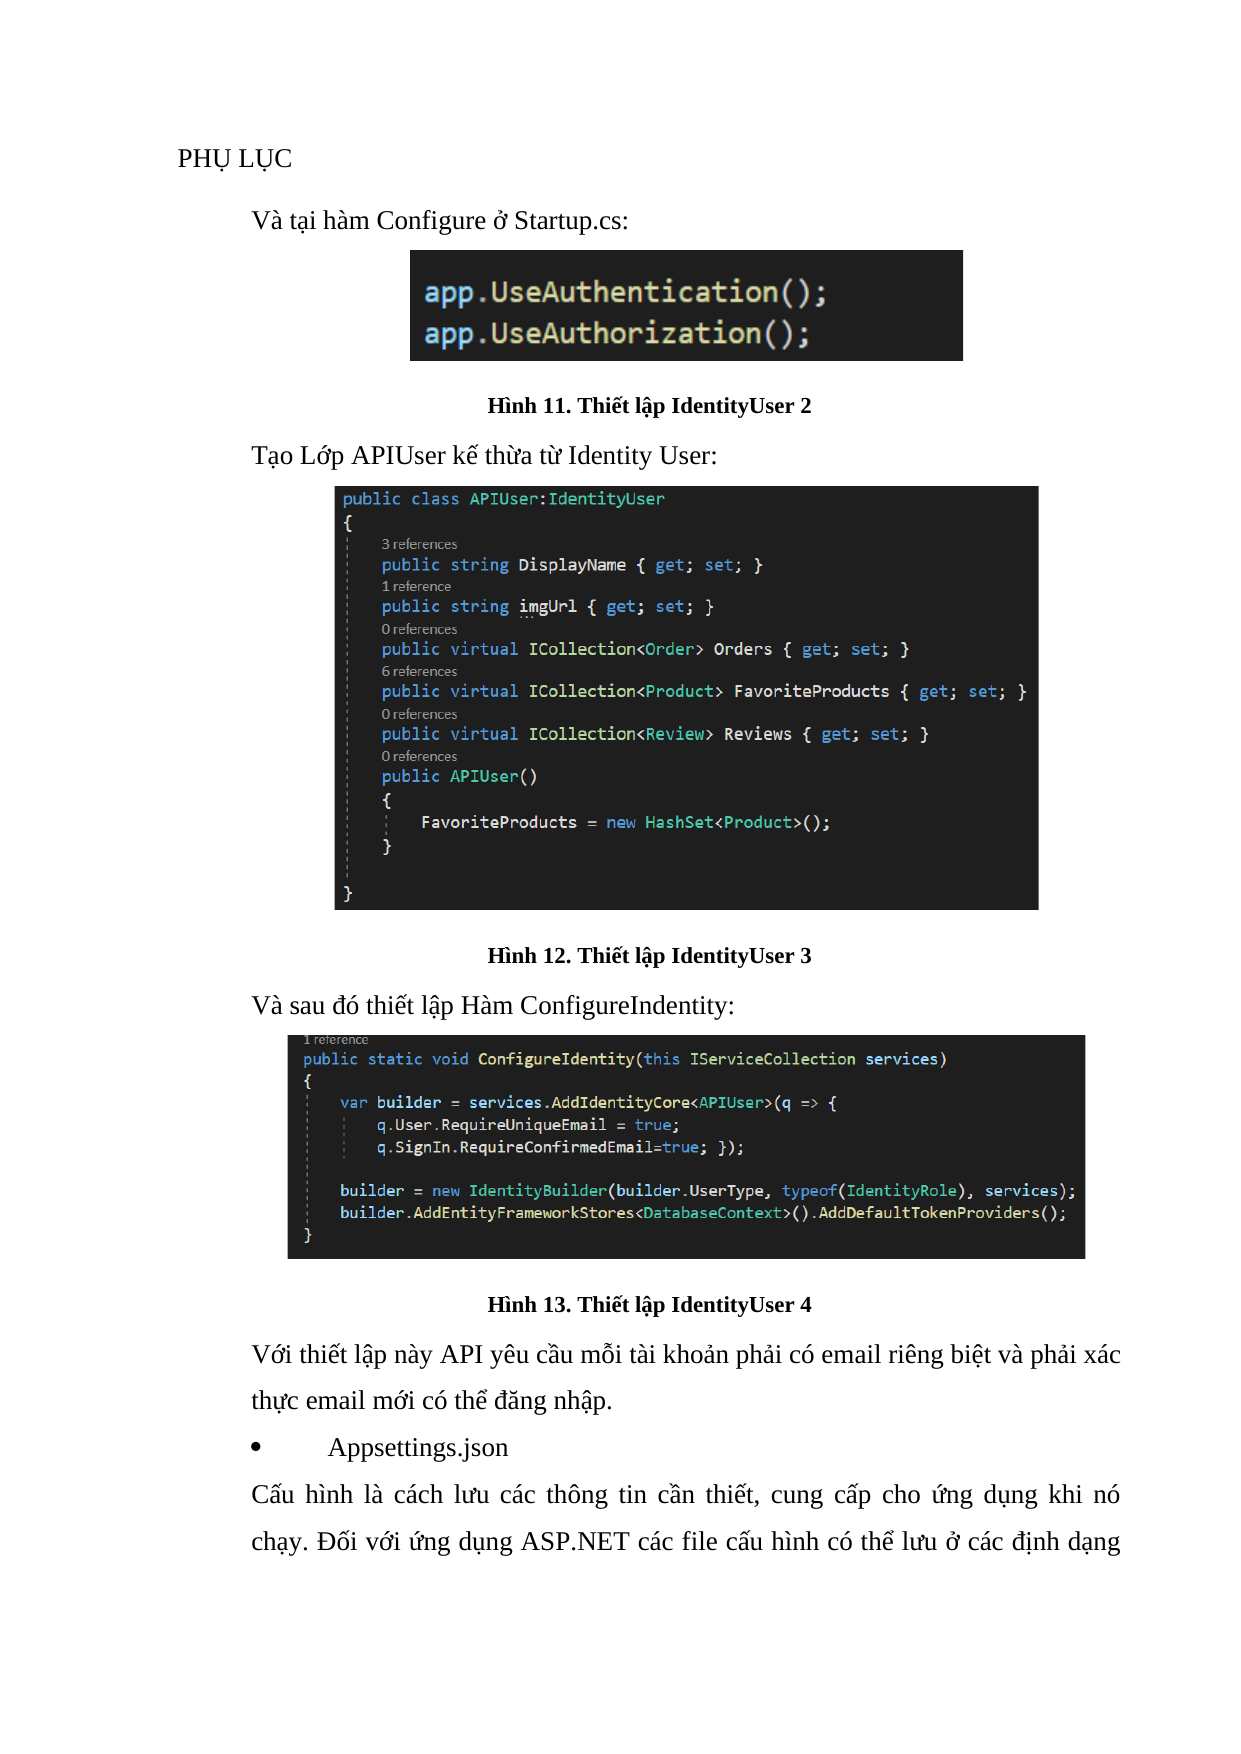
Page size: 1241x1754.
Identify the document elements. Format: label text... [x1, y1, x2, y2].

text Hình 22. Thiết lập IdentityUser 2 [177, 392, 1122, 419]
text Hình 24. Thiết lập IdentityUser 4 [177, 1291, 1122, 1317]
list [251, 1478, 1122, 1556]
list Và sau đó thiết lập Hàm ConfigureIndentity: [251, 989, 1122, 1020]
list Tạo Lớp APIUser kế thừa từ Identity User: [251, 439, 1122, 471]
picture [410, 250, 964, 361]
list Và tại hàm Configure ở Startup.cs: [251, 204, 1122, 235]
picture [287, 1035, 1086, 1259]
text Hình 23. Thiết lập IdentityUser 3 [177, 942, 1122, 968]
list Với thiết lập này API yêu cầu mỗi tài khoản phải có email riêng biệt và phải xác thực email mới có thể đăng nhập. [251, 1338, 1122, 1416]
picture [334, 486, 1039, 910]
list Appsettings.json [251, 1431, 1122, 1462]
